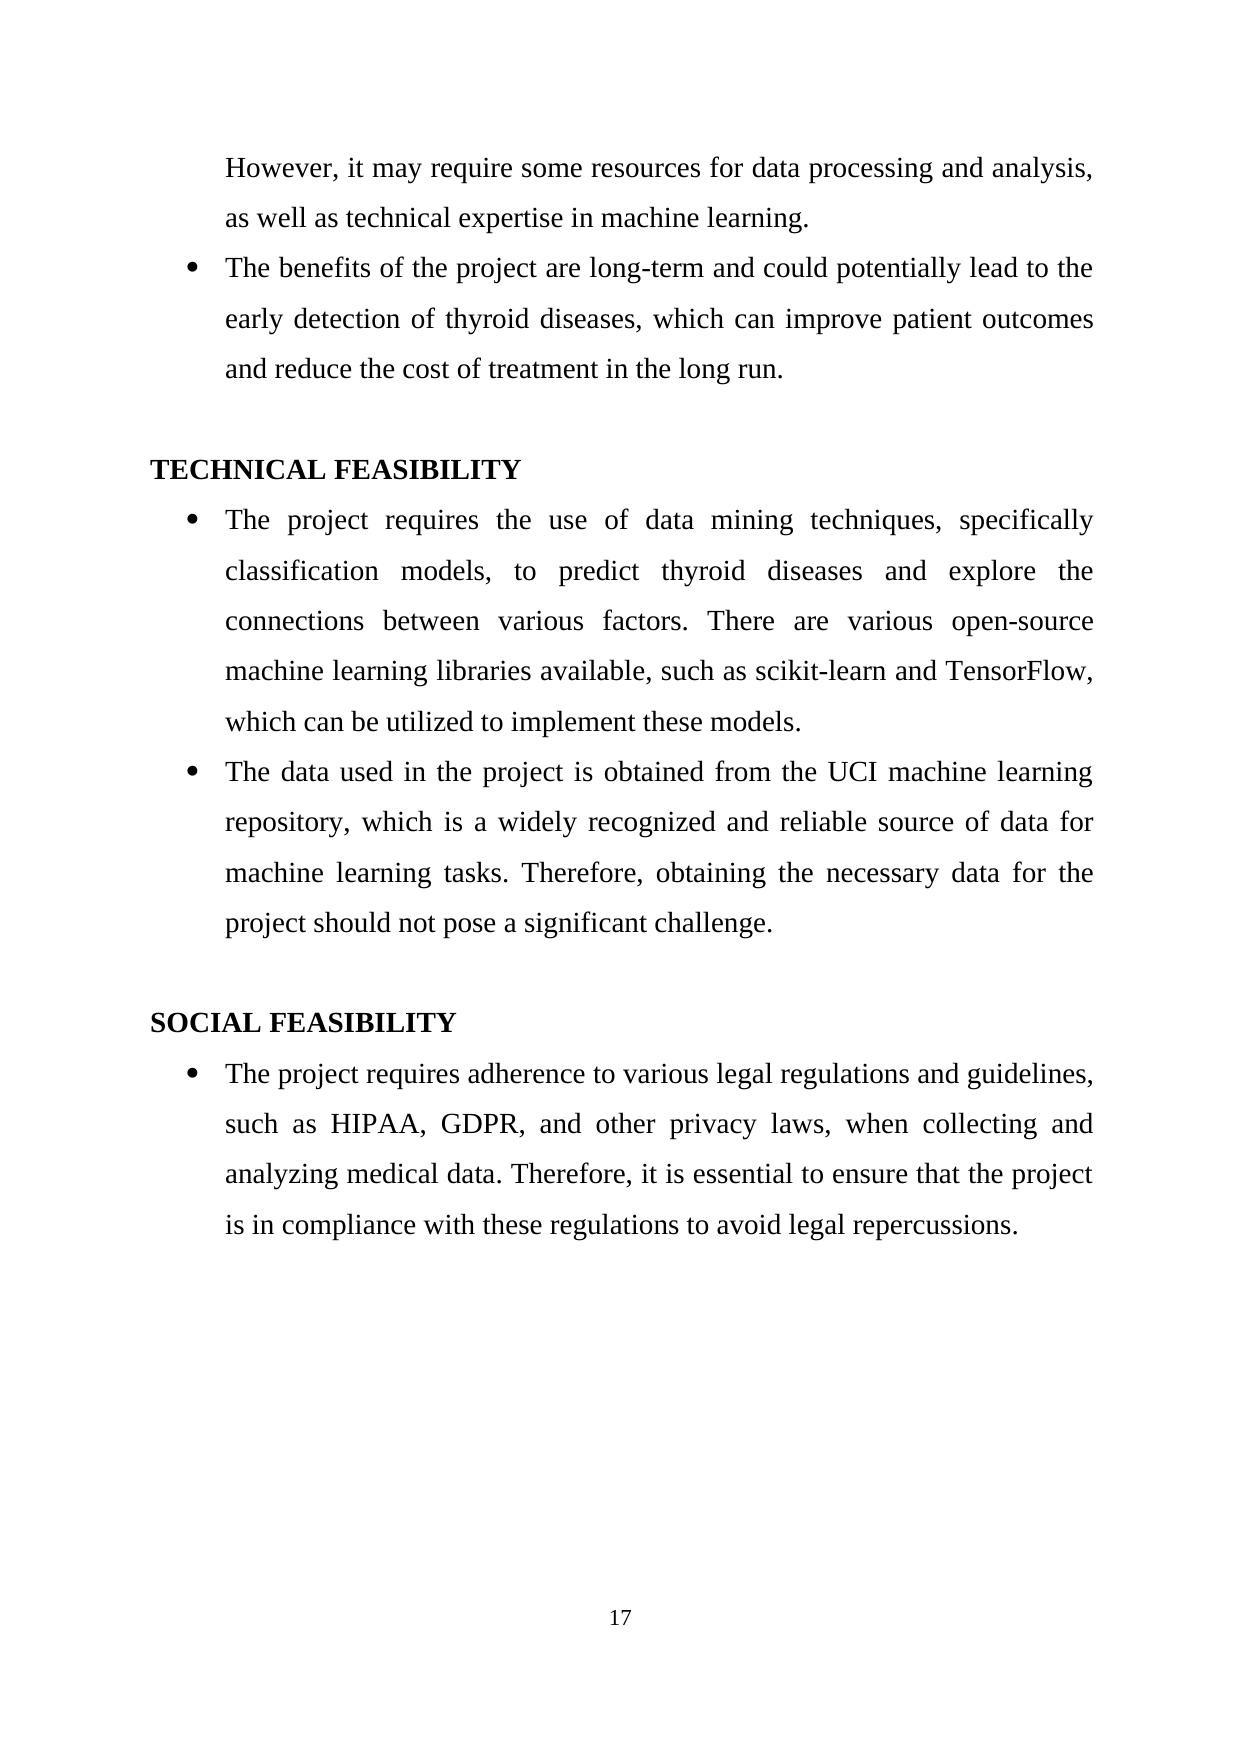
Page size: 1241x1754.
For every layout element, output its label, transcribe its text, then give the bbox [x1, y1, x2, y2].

subtitle The project requires the use of data mining techniques, specifically classification models, to predict thyroid diseases and explore the connections between various factors. There are various open-source machine learning libraries available, such as scikit-learn and TensorFlow, which can be utilized to implement these models. [187, 502, 1094, 737]
list The benefits of the project are long-term and could potentially lead to the early detection of thyroid diseases, which can improve patient outcomes and reduce the cost of treatment in the long run. [187, 251, 1094, 385]
list The project requires adherence to various legal regulations and guidelines, such as HIPAA, GDPR, and other privacy laws, when collecting and analyzing medical data. Therefore, it is essential to ensure that the project is in compliance with these regulations to avoid legal repercussions. [187, 1056, 1094, 1241]
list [187, 150, 1094, 234]
subtitle The data used in the project is obtained from the UCI machine learning repository, which is a widely recognized and reliable source of data for machine learning tasks. Therefore, obtaining the necessary data for the project should not pose a significant challenge. [187, 754, 1094, 938]
text SOCIAL FEASIBILITY [150, 1006, 1094, 1039]
subtitle TECHNICAL FEASIBILITY [150, 452, 1094, 486]
